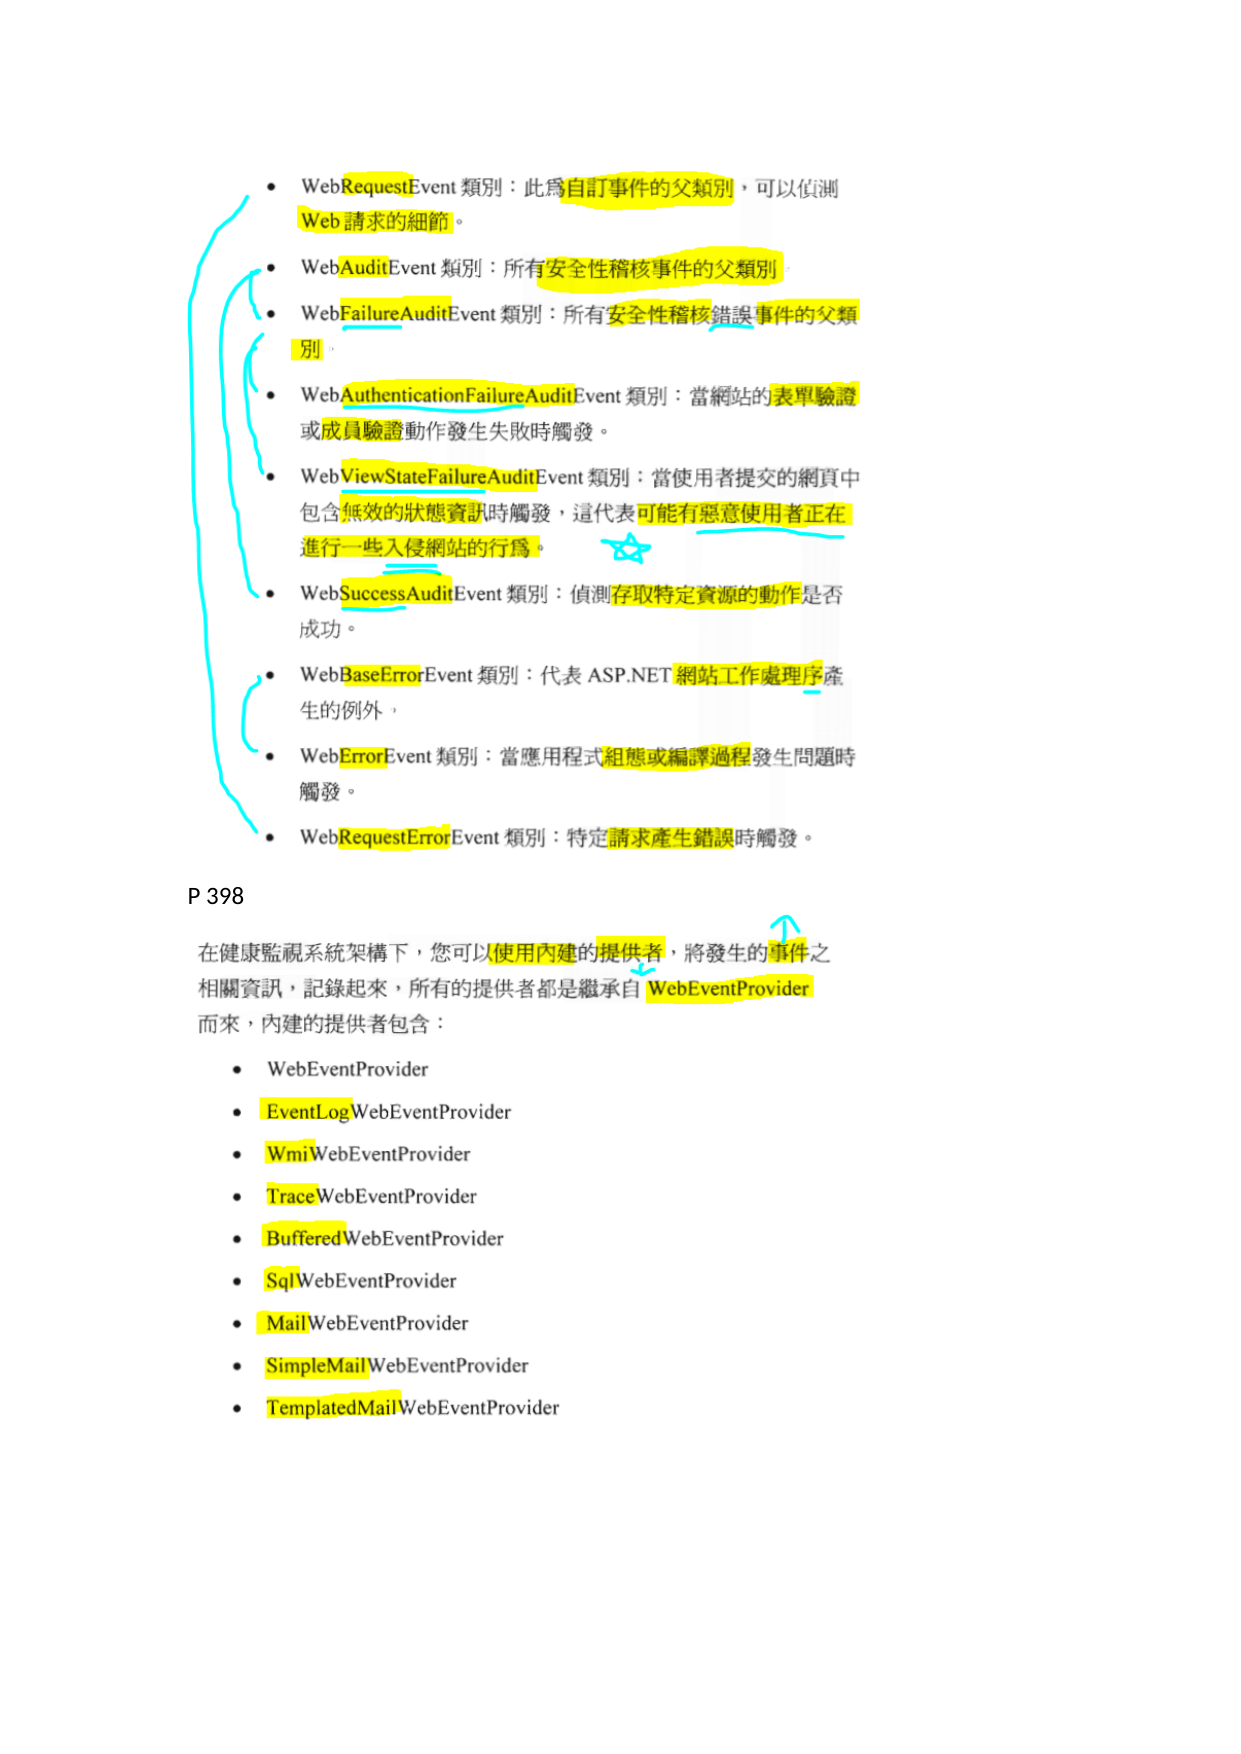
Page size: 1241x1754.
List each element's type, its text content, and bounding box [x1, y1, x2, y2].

picture [187, 914, 849, 1470]
picture [187, 164, 868, 856]
text P 398 [187, 877, 1053, 914]
